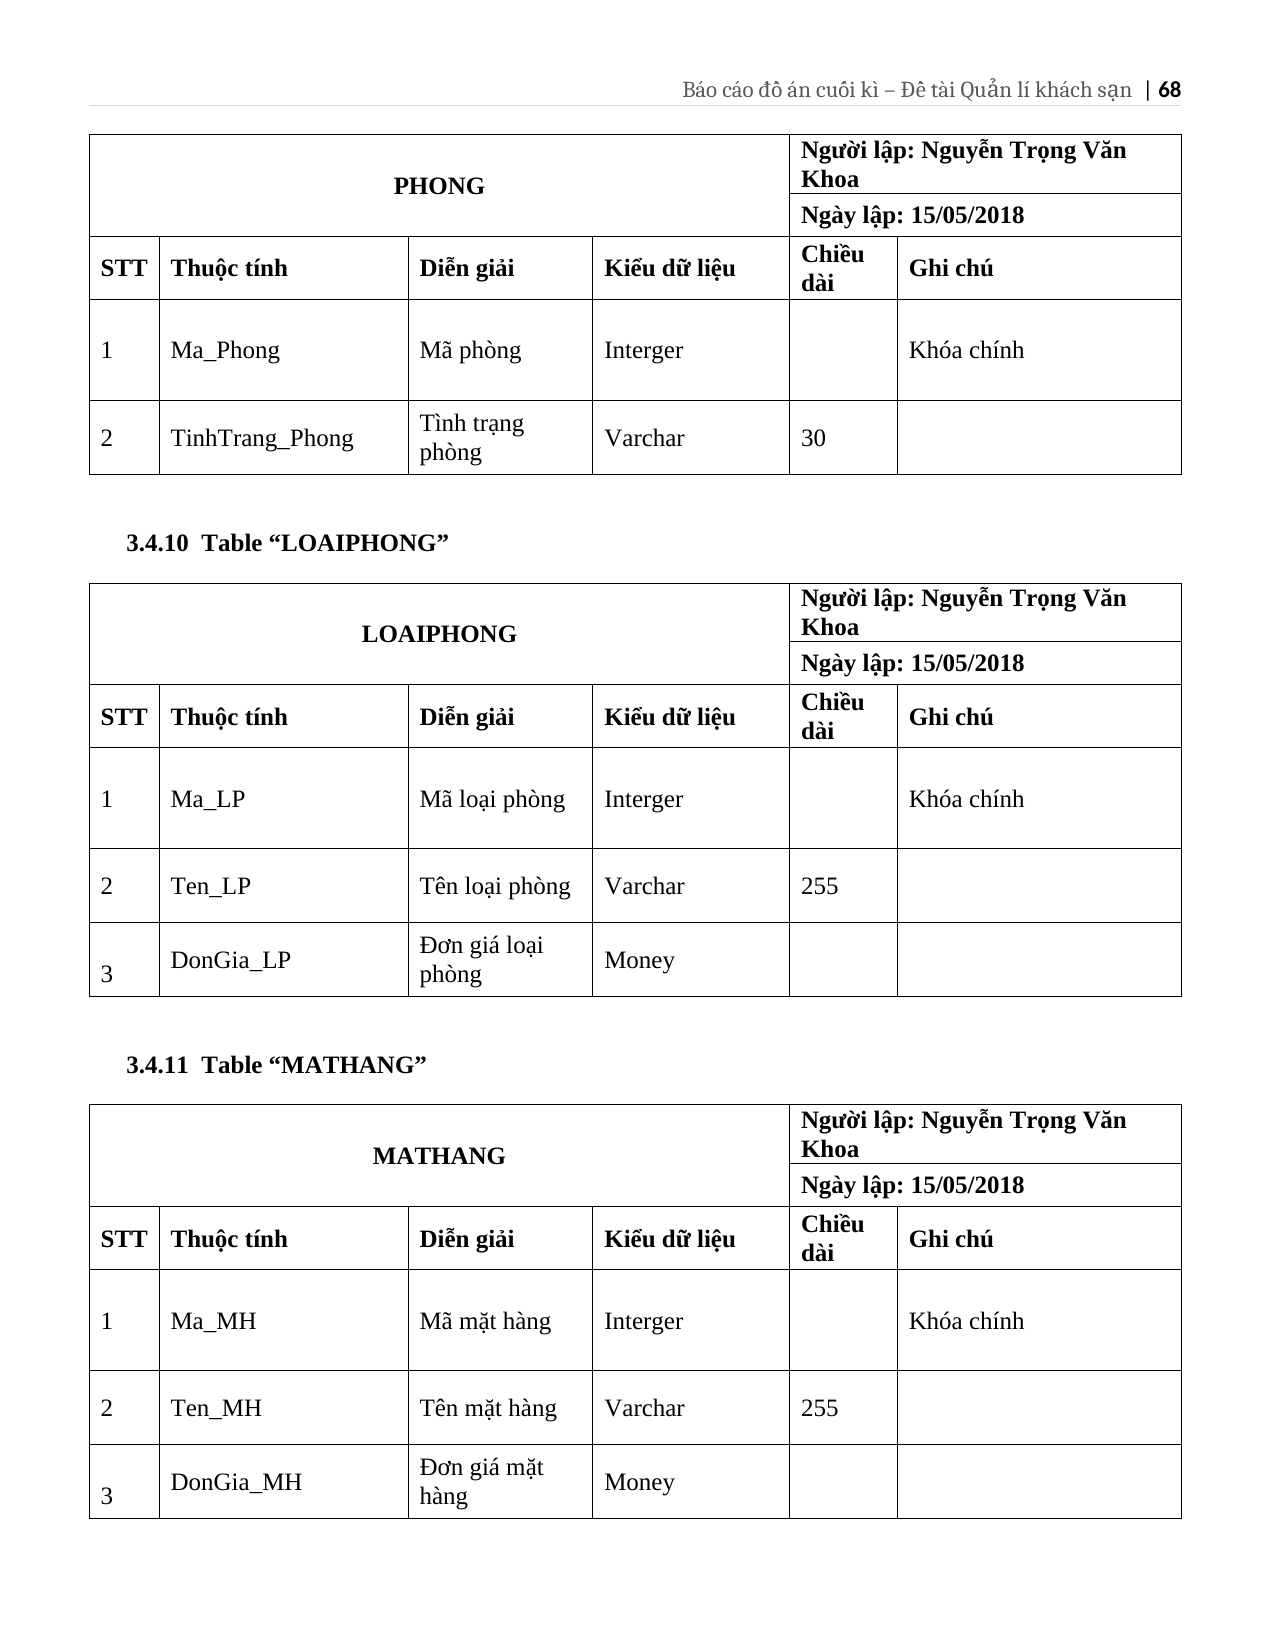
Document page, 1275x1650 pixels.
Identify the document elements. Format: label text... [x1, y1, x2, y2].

table_cell 255 [790, 849, 897, 922]
table_header Người lập: Nguyễn Trọng Văn Khoa [790, 1105, 1181, 1163]
table_cell STT [90, 1207, 159, 1269]
table_cell Chiều dài [790, 237, 897, 299]
table_cell [790, 923, 897, 996]
table_cell STT [90, 685, 159, 747]
table_cell Diễn giải [409, 237, 592, 299]
table_cell Ngày lập: 15/05/2018 [790, 642, 1181, 684]
table_header MATHANG [90, 1105, 789, 1206]
table_cell [898, 923, 1181, 996]
table_cell [898, 1371, 1181, 1444]
table_header Người lập: Nguyễn Trọng Văn Khoa [790, 584, 1181, 641]
table_cell Kiểu dữ liệu [593, 237, 789, 299]
list Table “MATHANG” [126, 1051, 1181, 1079]
table_cell Varchar [593, 849, 789, 922]
table_cell [790, 300, 897, 400]
table_cell Chiều dài [790, 685, 897, 747]
table_cell Thuộc tính [160, 1207, 408, 1269]
table_header Người lập: Nguyễn Trọng Văn Khoa [790, 135, 1181, 193]
table_cell Thuộc tính [160, 237, 408, 299]
table_cell DonGia_MH [160, 1445, 408, 1518]
table_cell Thuộc tính [160, 685, 408, 747]
table_cell [790, 1445, 897, 1518]
table_cell Khóa chính [898, 300, 1181, 400]
table_cell Mã loại phòng [409, 748, 592, 848]
table_cell Khóa chính [898, 1270, 1181, 1370]
table_cell Tình trạng phòng [409, 401, 592, 474]
table_header PHONG [90, 135, 789, 236]
table_cell 30 [790, 401, 897, 474]
table_cell [898, 1445, 1181, 1518]
table_cell Interger [593, 748, 789, 848]
table_cell Đơn giá loại phòng [409, 923, 592, 996]
table_cell [790, 1270, 897, 1370]
table_header LOAIPHONG [90, 584, 789, 684]
table_cell Diễn giải [409, 685, 592, 747]
table_cell Interger [593, 1270, 789, 1370]
table_cell DonGia_LP [160, 923, 408, 996]
table_cell [898, 849, 1181, 922]
table_cell Tên loại phòng [409, 849, 592, 922]
table_cell Varchar [593, 1371, 789, 1444]
table_cell Diễn giải [409, 1207, 592, 1269]
table_cell 1 [90, 1270, 159, 1370]
table_cell STT [90, 237, 159, 299]
table_cell Ghi chú [898, 237, 1181, 299]
table_cell Money [593, 1445, 789, 1518]
table_cell Tên mặt hàng [409, 1371, 592, 1444]
table_cell Interger [593, 300, 789, 400]
table_cell Ten_MH [160, 1371, 408, 1444]
table_cell Mã phòng [409, 300, 592, 400]
table_cell Ma_MH [160, 1270, 408, 1370]
table_cell 2 [90, 849, 159, 922]
table_cell Ghi chú [898, 685, 1181, 747]
table_cell 1 [90, 748, 159, 848]
table_cell Money [593, 923, 789, 996]
table_cell Ma_LP [160, 748, 408, 848]
table_cell 255 [790, 1371, 897, 1444]
table_cell [790, 748, 897, 848]
table_cell Ma_Phong [160, 300, 408, 400]
table_cell Ngày lập: 15/05/2018 [790, 1164, 1181, 1206]
table_cell Đơn giá mặt hàng [409, 1445, 592, 1518]
table_cell Chiều dài [790, 1207, 897, 1269]
table_cell 2 [90, 401, 159, 474]
table_cell [898, 401, 1181, 474]
table_cell Ghi chú [898, 1207, 1181, 1269]
table_cell 3 [90, 1445, 159, 1518]
list Table “LOAIPHONG” [126, 528, 1181, 557]
table_cell Kiểu dữ liệu [593, 685, 789, 747]
table_cell Ten_LP [160, 849, 408, 922]
table_cell Kiểu dữ liệu [593, 1207, 789, 1269]
table_cell TinhTrang_Phong [160, 401, 408, 474]
table_cell 3 [90, 923, 159, 996]
table_cell 2 [90, 1371, 159, 1444]
table_cell Varchar [593, 401, 789, 474]
table_cell Khóa chính [898, 748, 1181, 848]
table_cell 1 [90, 300, 159, 400]
table_cell Mã mặt hàng [409, 1270, 592, 1370]
table_cell Ngày lập: 15/05/2018 [790, 194, 1181, 236]
